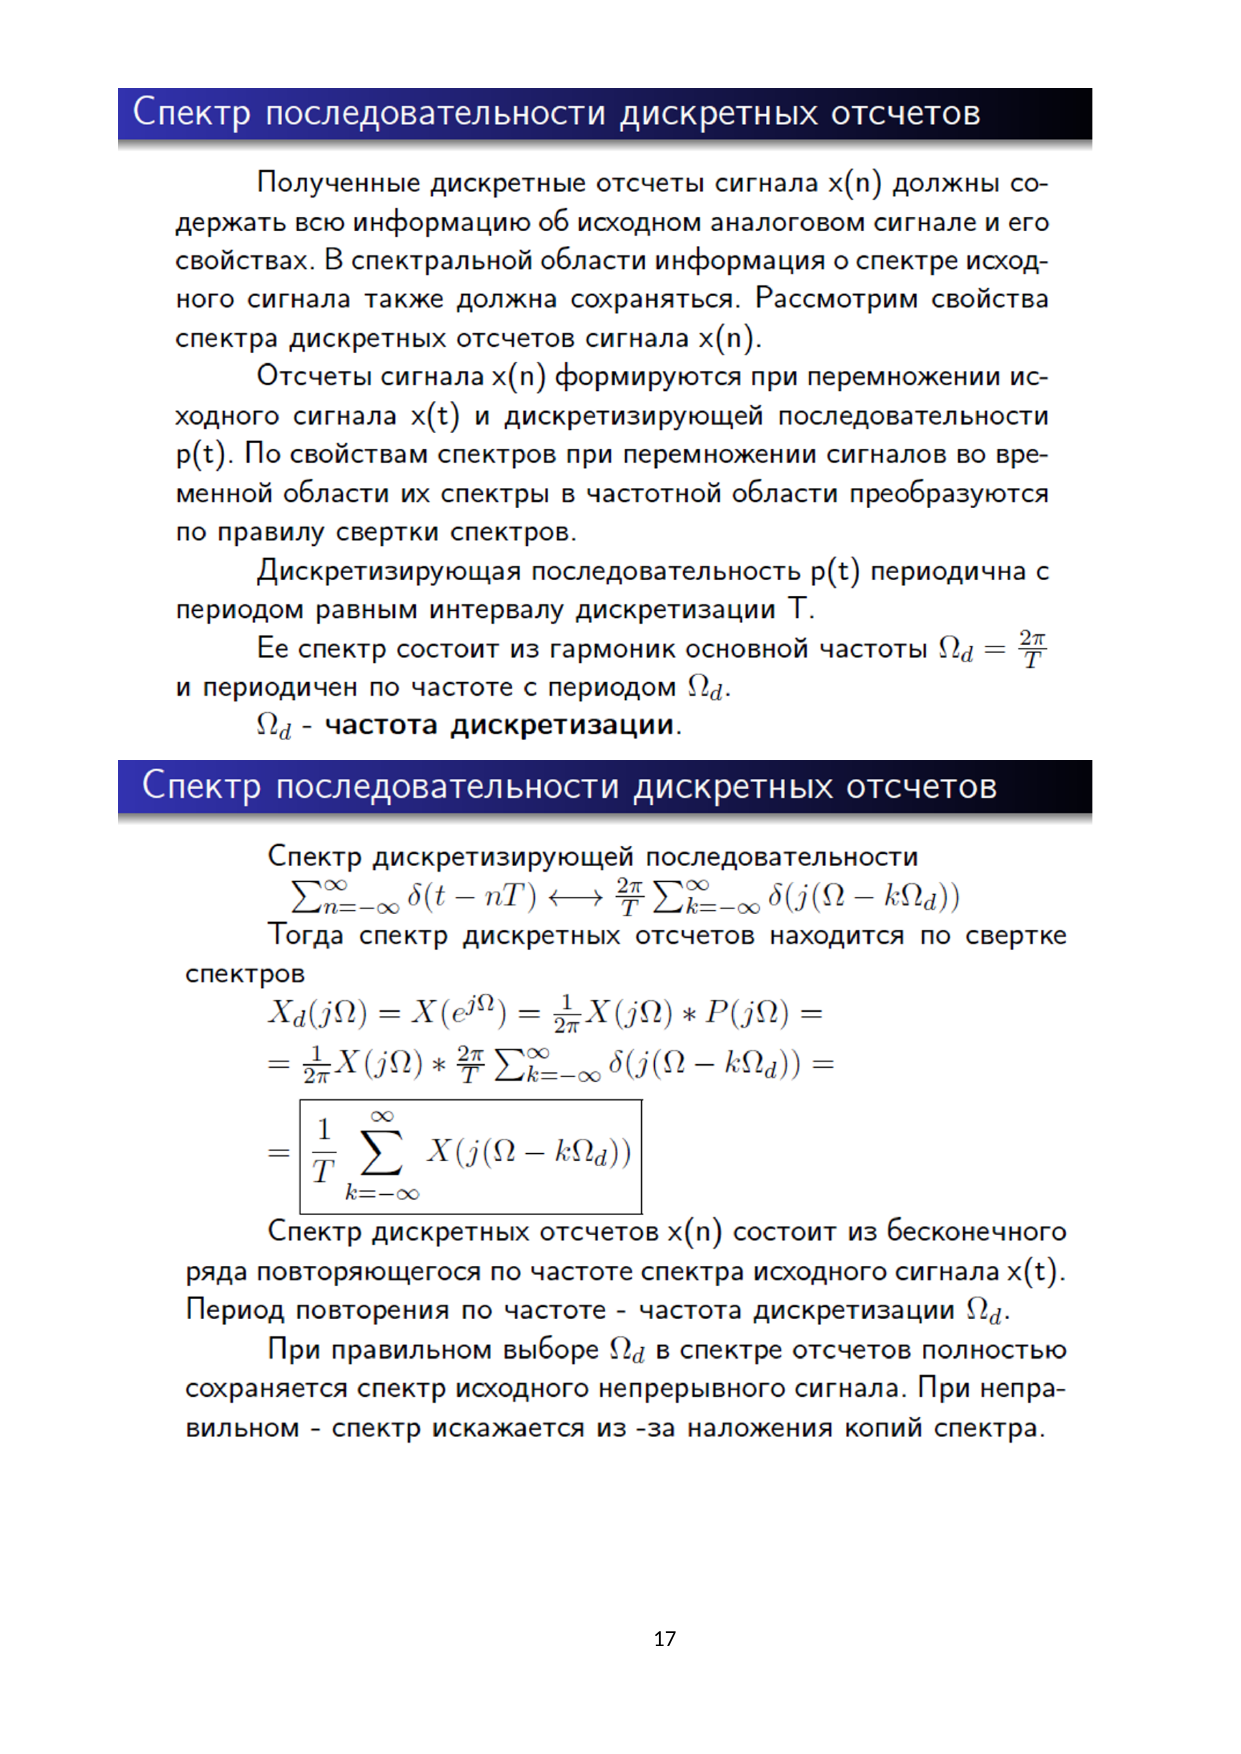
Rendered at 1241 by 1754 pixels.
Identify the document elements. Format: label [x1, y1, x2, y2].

picture [118, 88, 1093, 759]
picture [118, 760, 1093, 1469]
